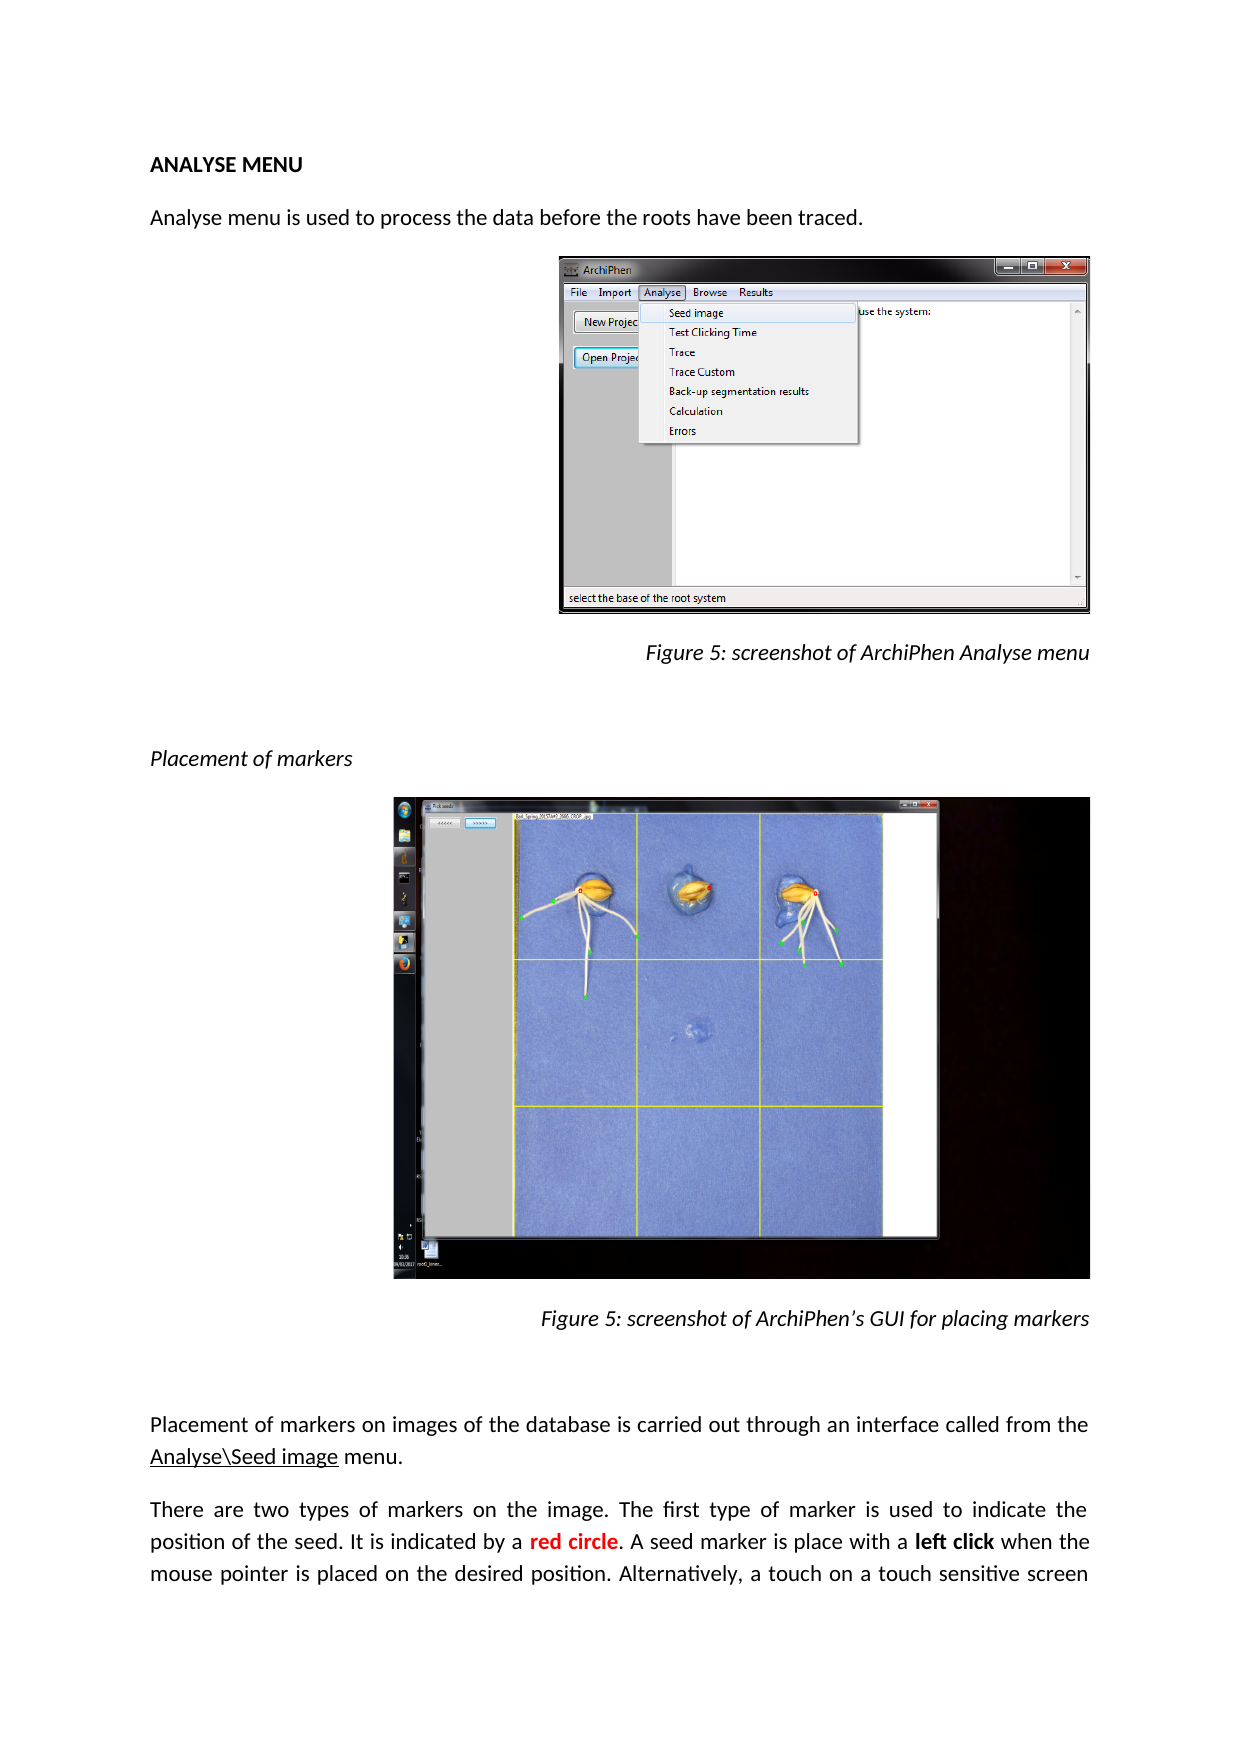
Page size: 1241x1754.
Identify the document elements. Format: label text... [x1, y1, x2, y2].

text Placement of markers on images of the database is carried out through an interface called from the Analyse\Seed image menu. [150, 1410, 1090, 1470]
text Analyse menu is used to process the data before the roots have been traced. [150, 203, 1090, 231]
picture [393, 797, 1091, 1279]
text Placement of markers [150, 744, 1090, 772]
text Analyse Menu [150, 150, 1090, 178]
text Figure 5: screenshot of ArchiPhen Analyse menu [150, 638, 1090, 666]
picture [558, 256, 1091, 614]
text Figure 5: screenshot of ArchiPhen’s GUI for placing markers [150, 1304, 1090, 1332]
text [150, 1495, 1090, 1587]
